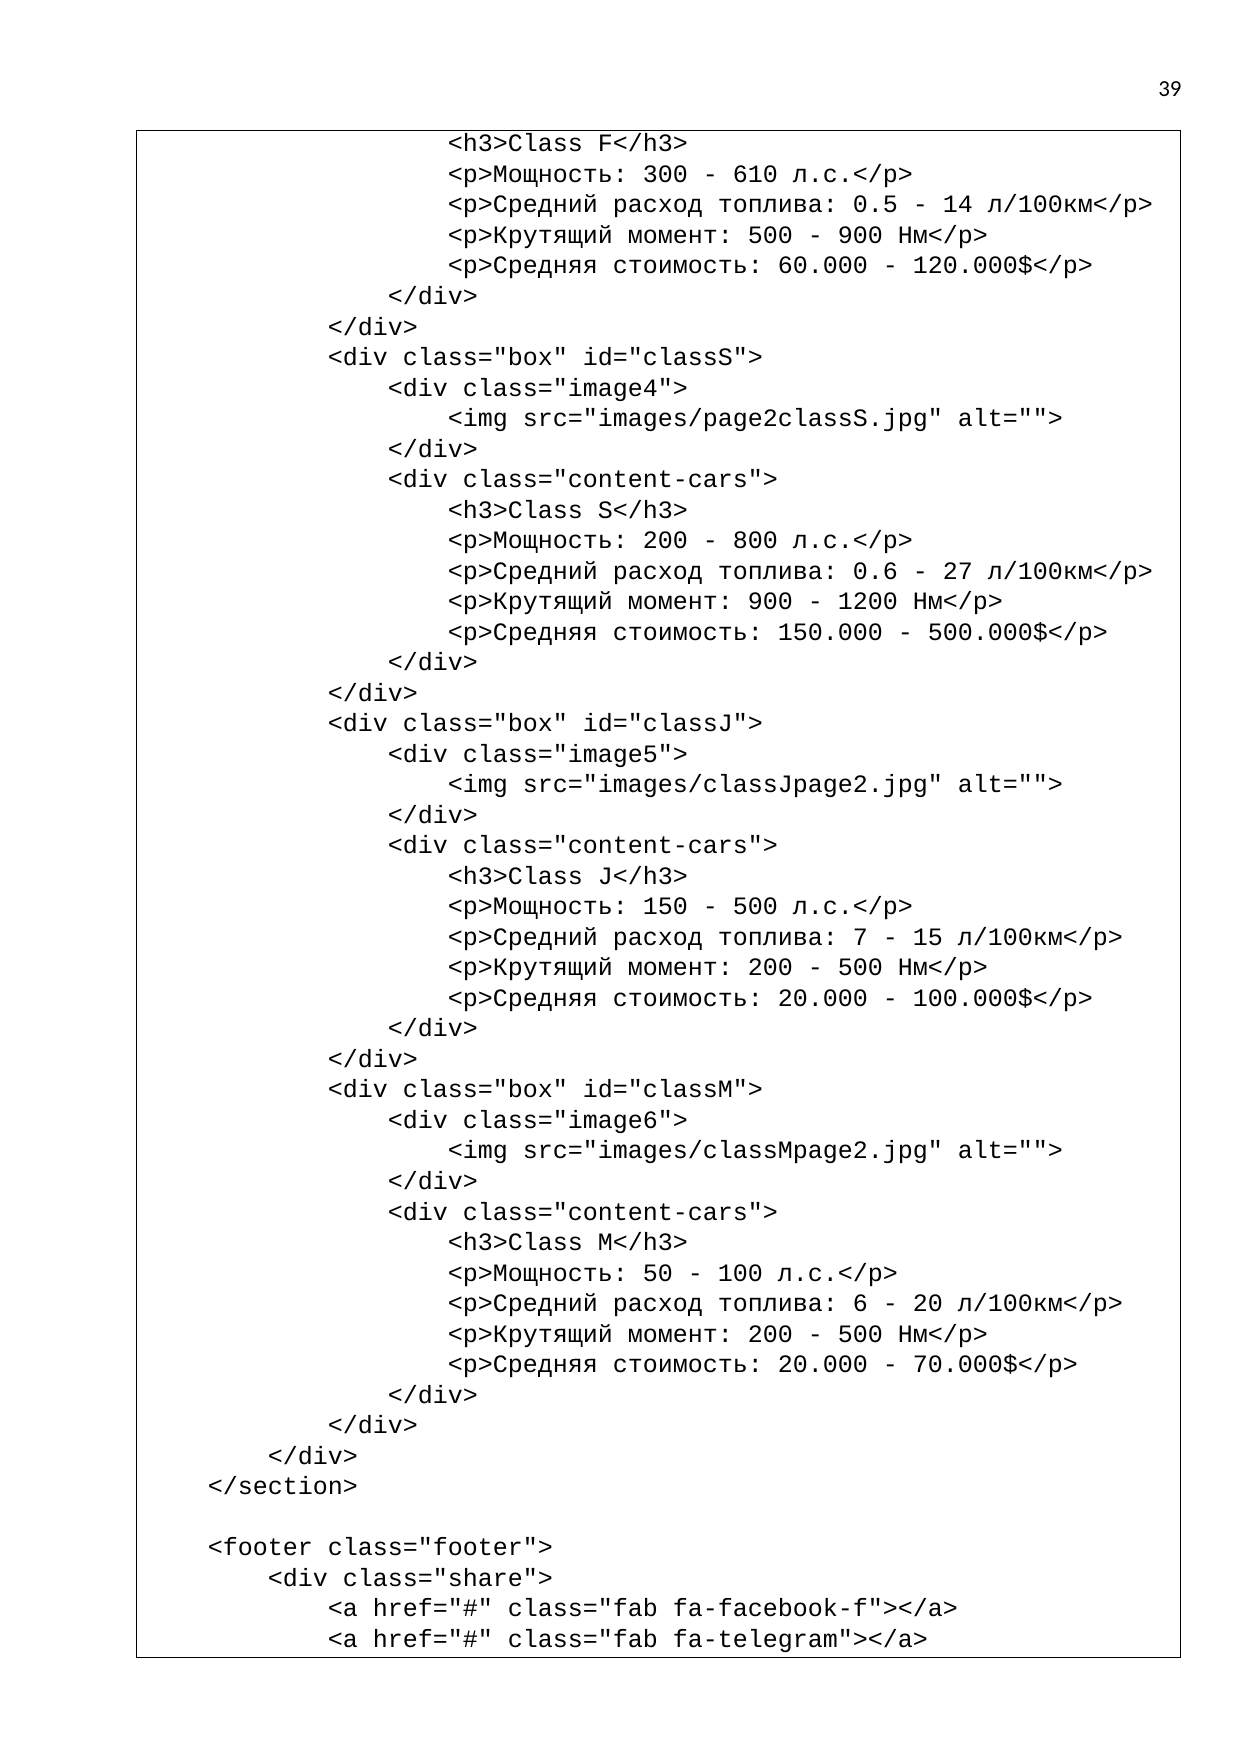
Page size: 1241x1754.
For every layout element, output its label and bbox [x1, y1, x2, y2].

table_header [137, 131, 1180, 1657]
